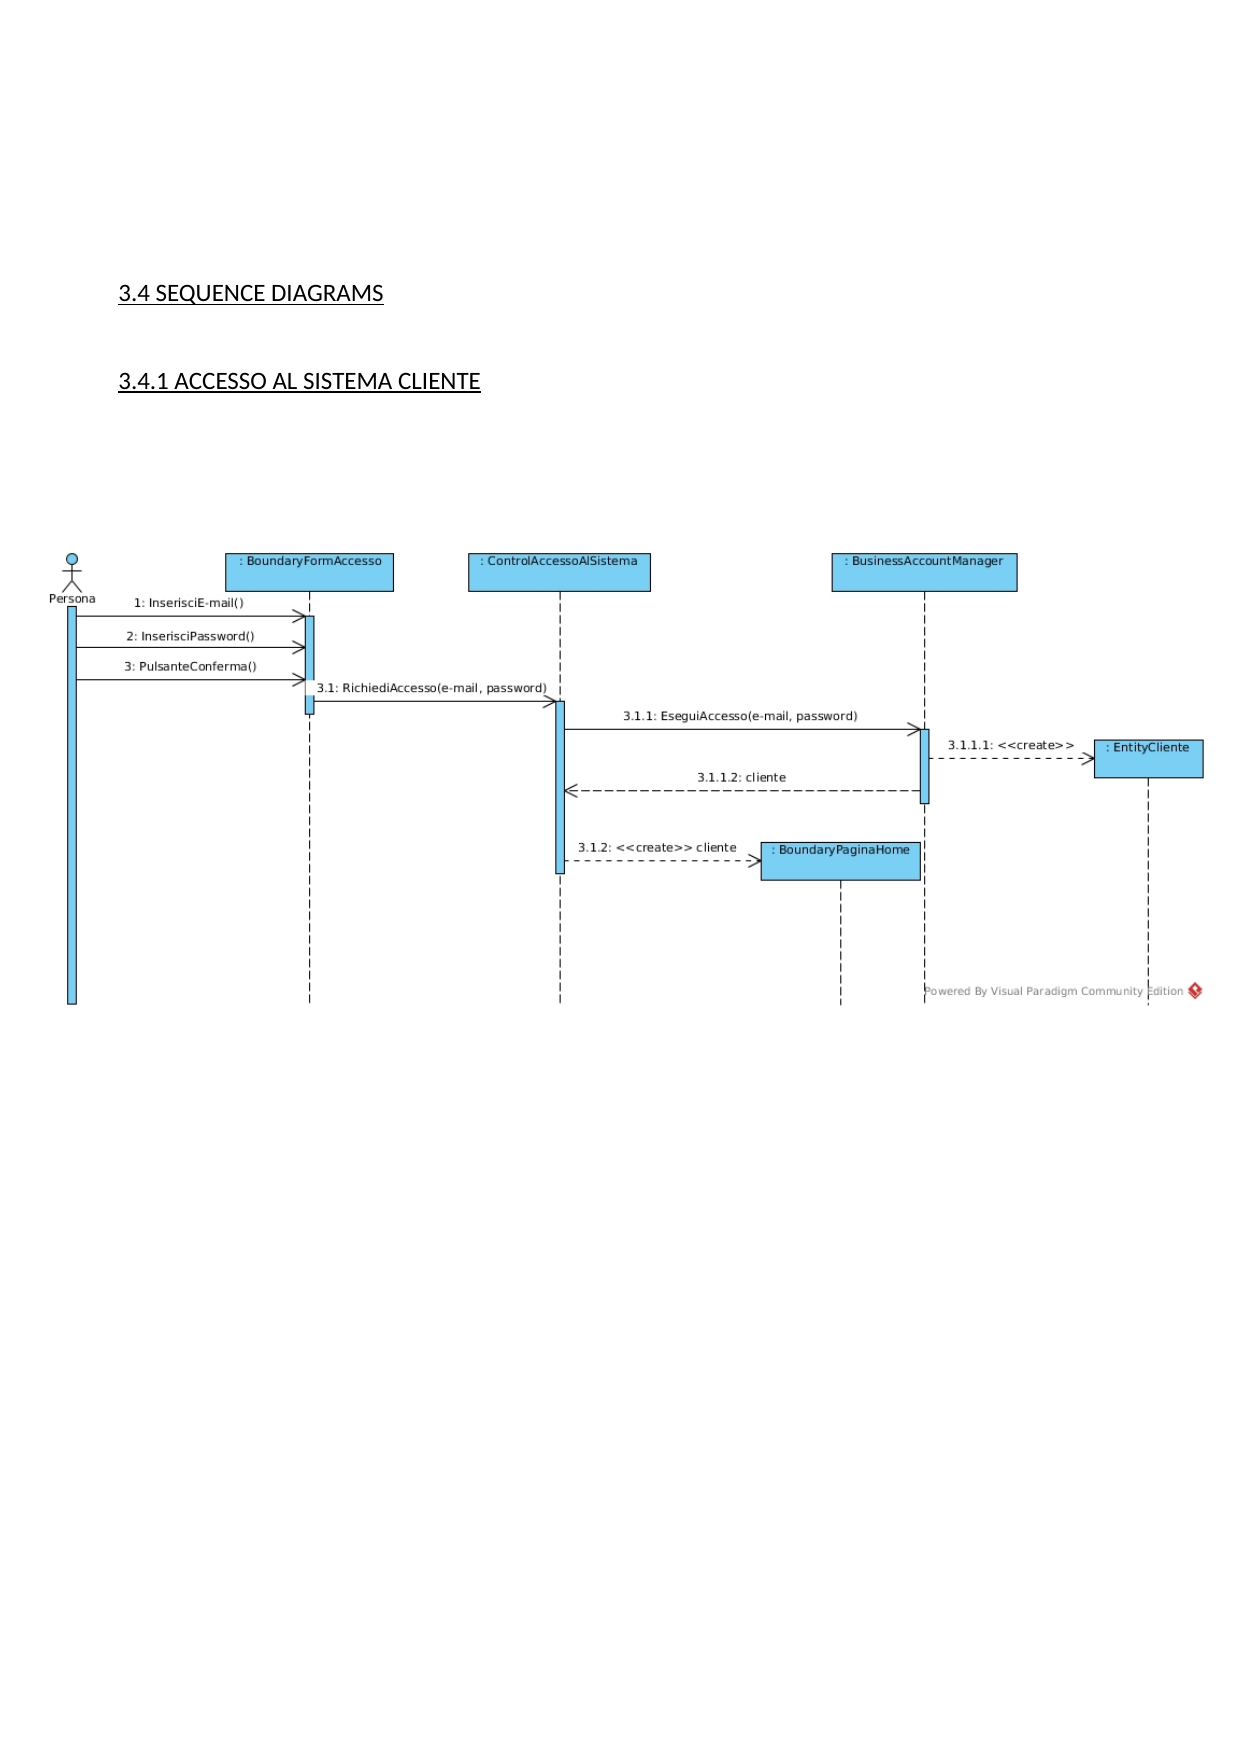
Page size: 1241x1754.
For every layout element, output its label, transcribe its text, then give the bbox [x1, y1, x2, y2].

picture [36, 551, 1208, 1009]
text 3.4.1 ACCESSO AL SISTEMA CLIENTE [118, 366, 1122, 396]
text 3.4 SEQUENCE DIAGRAMS [118, 277, 1122, 308]
